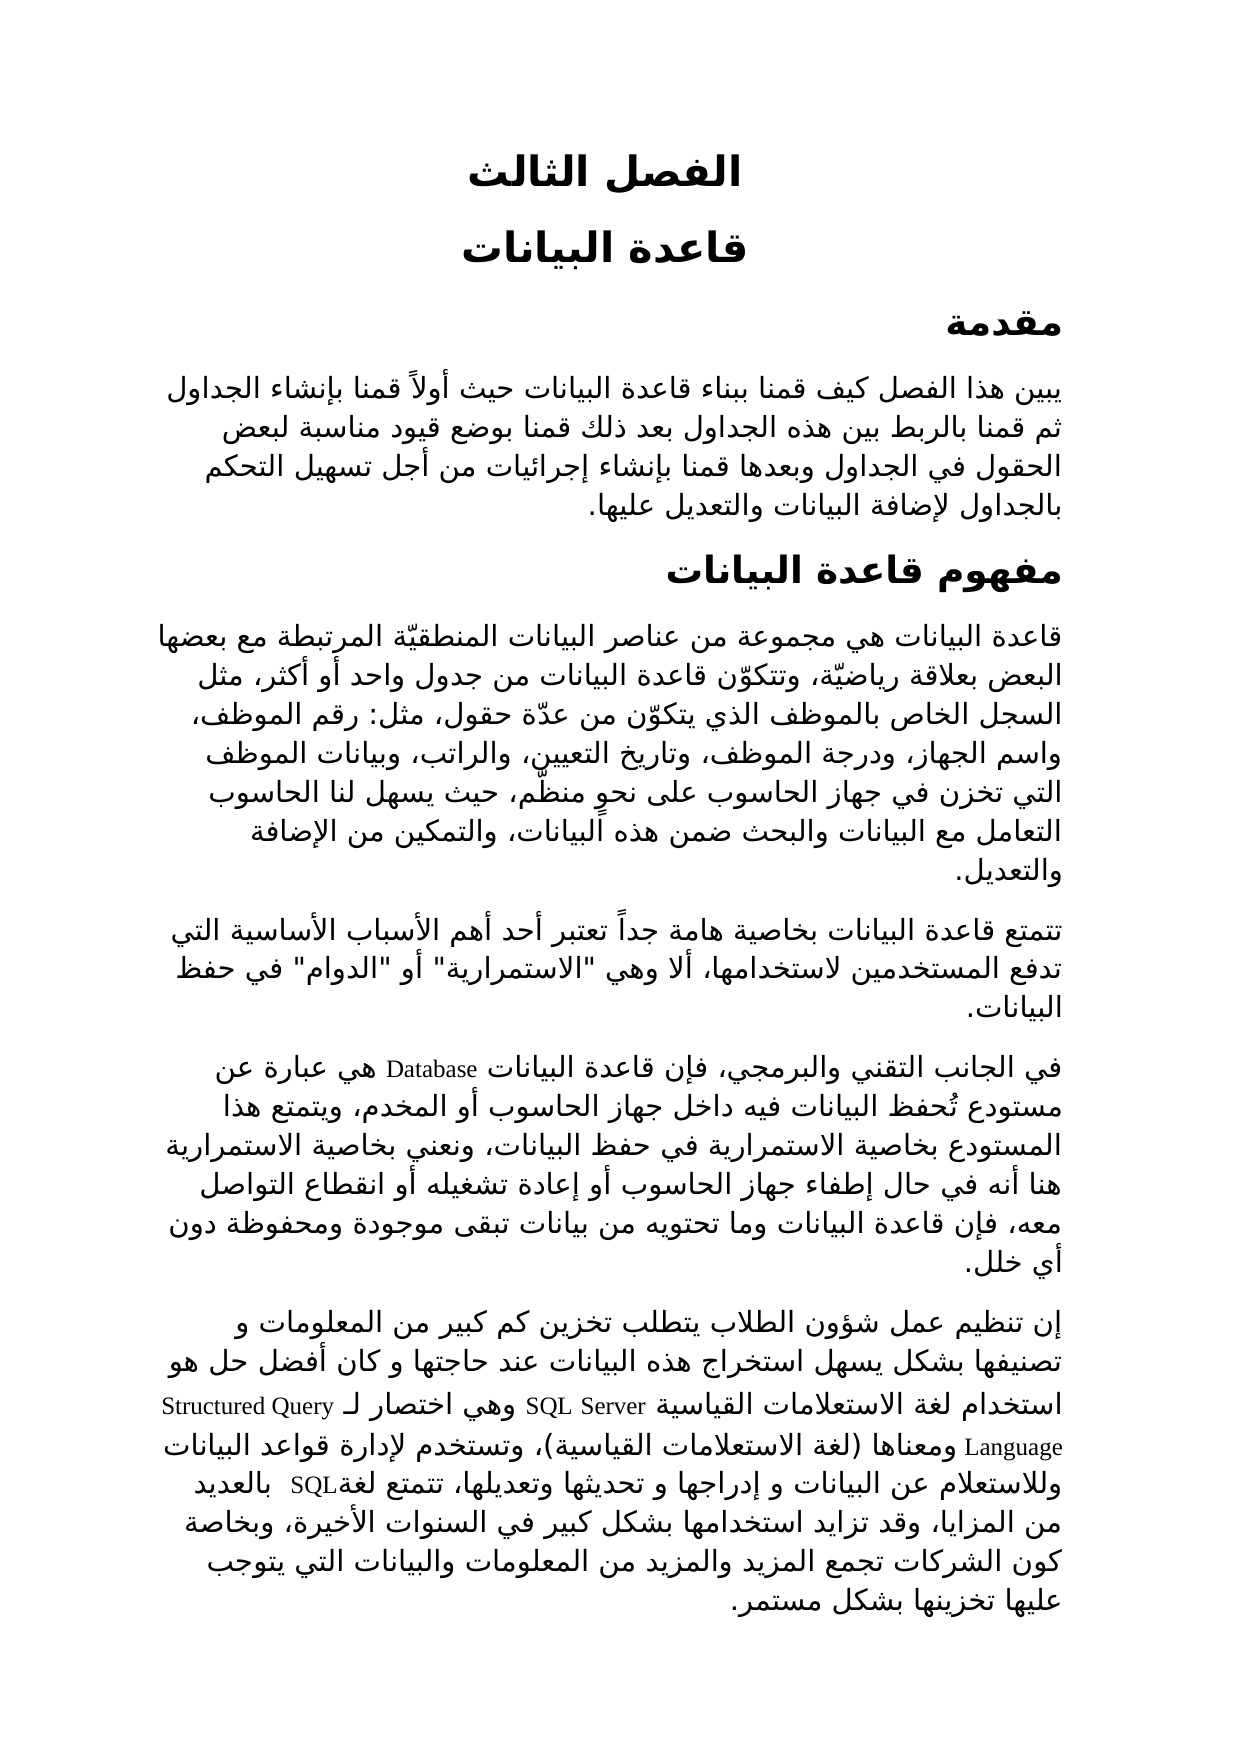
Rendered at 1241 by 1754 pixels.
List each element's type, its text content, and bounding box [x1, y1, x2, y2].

text قاعدة البيانات هي مجموعة من عناصر البيانات المنطقيّة المرتبطة مع بعضها البعض بعلاقة رياضيّة، وتتكوّن قاعدة البيانات من جدول واحد أو أكثر، مثل السجل الخاص بالموظف الذي يتكوّن من عدّة حقول، مثل: رقم الموظف، واسم الجهاز، ودرجة الموظف، وتاريخ التعيين، والراتب، وبيانات الموظف التي تخزن في جهاز الحاسوب على نحوٍ منظّم، حيث يسهل لنا الحاسوب التعامل مع البيانات والبحث ضمن هذه البيانات، والتمكين من الإضافة والتعديل. [148, 619, 1063, 887]
text مقدمة [148, 301, 1063, 344]
text قاعدة البيانات [148, 224, 1063, 273]
text تتمتع قاعدة البيانات بخاصية هامة جداً تعتبر أحد أهم الأسباب الأساسية التي تدفع المستخدمين لاستخدامها، ألا وهي "الاستمرارية" أو "الدوام" في حفظ البيانات. [148, 913, 1063, 1025]
text مفهوم قاعدة البيانات [148, 548, 1063, 592]
text الفصل الثالث [148, 148, 1063, 196]
text يبين هذا الفصل كيف قمنا ببناء قاعدة البيانات حيث أولاً قمنا بإنشاء الجداول ثم قمنا بالربط بين هذه الجداول بعد ذلك قمنا بوضع قيود مناسبة لبعض الحقول في الجداول وبعدها قمنا بإنشاء إجرائيات من أجل تسهيل التحكم بالجداول لإضافة البيانات والتعديل عليها. [148, 372, 1063, 523]
text في الجانب التقني والبرمجي، فإن قاعدة البيانات Database هي عبارة عن مستودع تُحفظ البيانات فيه داخل جهاز الحاسوب أو المخدم، ويتمتع هذا المستودع بخاصية الاستمرارية في حفظ البيانات، ونعني بخاصية الاستمرارية هنا أنه في حال إطفاء جهاز الحاسوب أو إعادة تشغيله أو انقطاع التواصل معه، فإن قاعدة البيانات وما تحتويه من بيانات تبقى موجودة ومحفوظة دون أي خلل. [148, 1051, 1063, 1279]
text إن تنظيم عمل شؤون الطلاب يتطلب تخزين كم كبير من المعلومات و تصنيفها بشكل يسهل استخراج هذه البيانات عند حاجتها و كان أفضل حل هو استخدام لغة الاستعلامات القياسية SQL Server وهي اختصار لـ Structured Query Language ومعناها (لغة الاستعلامات القياسية)، وتستخدم لإدارة قواعد البيانات وللاستعلام عن البيانات و إدراجها و تحديثها وتعديلها، تتمتع لغةSQL بالعديد من المزايا، وقد تزايد استخدامها بشكل كبير في السنوات الأخيرة، وبخاصة كون الشركات تجمع المزيد والمزيد من المعلومات والبيانات التي يتوجب عليها تخزينها بشكل مستمر. [148, 1305, 1063, 1618]
